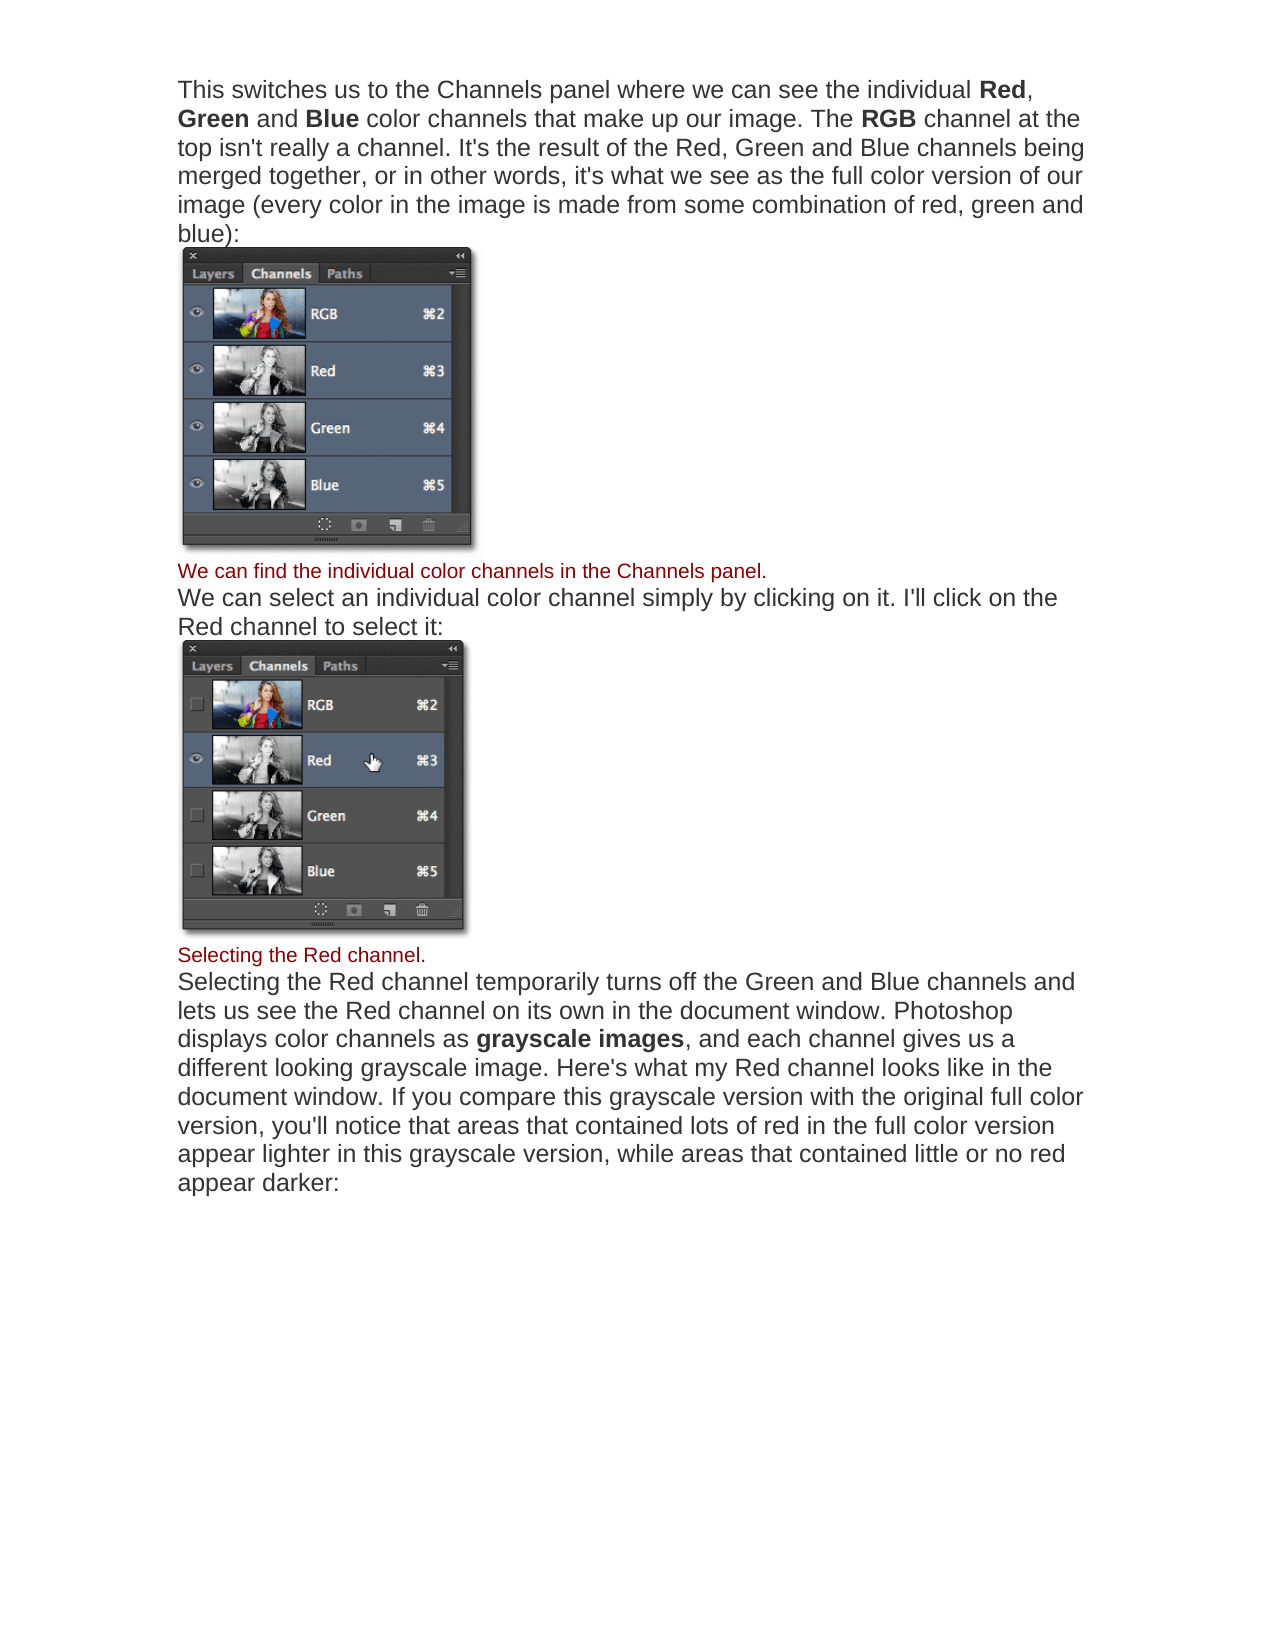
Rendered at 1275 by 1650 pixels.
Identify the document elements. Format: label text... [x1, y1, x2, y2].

picture [177, 247, 484, 559]
text Selecting the Red channel temporarily turns off the Green and Blue channels and lets us see the Red channel on its own in the document window. Photoshop displays color channels as grayscale images, and each channel gives us a different looking grayscale image. Here's what my Red channel looks like in the document window. If you compare this grayscale version with the original full color version, you'll notice that areas that contained lots of red in the full color version appear lighter in this grayscale version, while areas that contained little or no red appear darker: [177, 967, 1098, 1197]
text This switches us to the Channels panel where we can see the individual Red, Green and Blue color channels that make up our image. The RGB channel at the top isn't really a channel. It's the result of the Red, Green and Blue channels being merged together, or in other words, it's what we see as the full color version of our image (every color in the image is made from some combination of red, green and blue): [177, 75, 1098, 247]
picture [177, 640, 475, 943]
text We can select an individual color channel simply by clicking on it. I'll click on the Red channel to select it: [177, 583, 1098, 640]
text Selecting the Red channel. [177, 943, 1098, 967]
text We can find the individual color channels in the Channels panel. [177, 559, 1098, 583]
